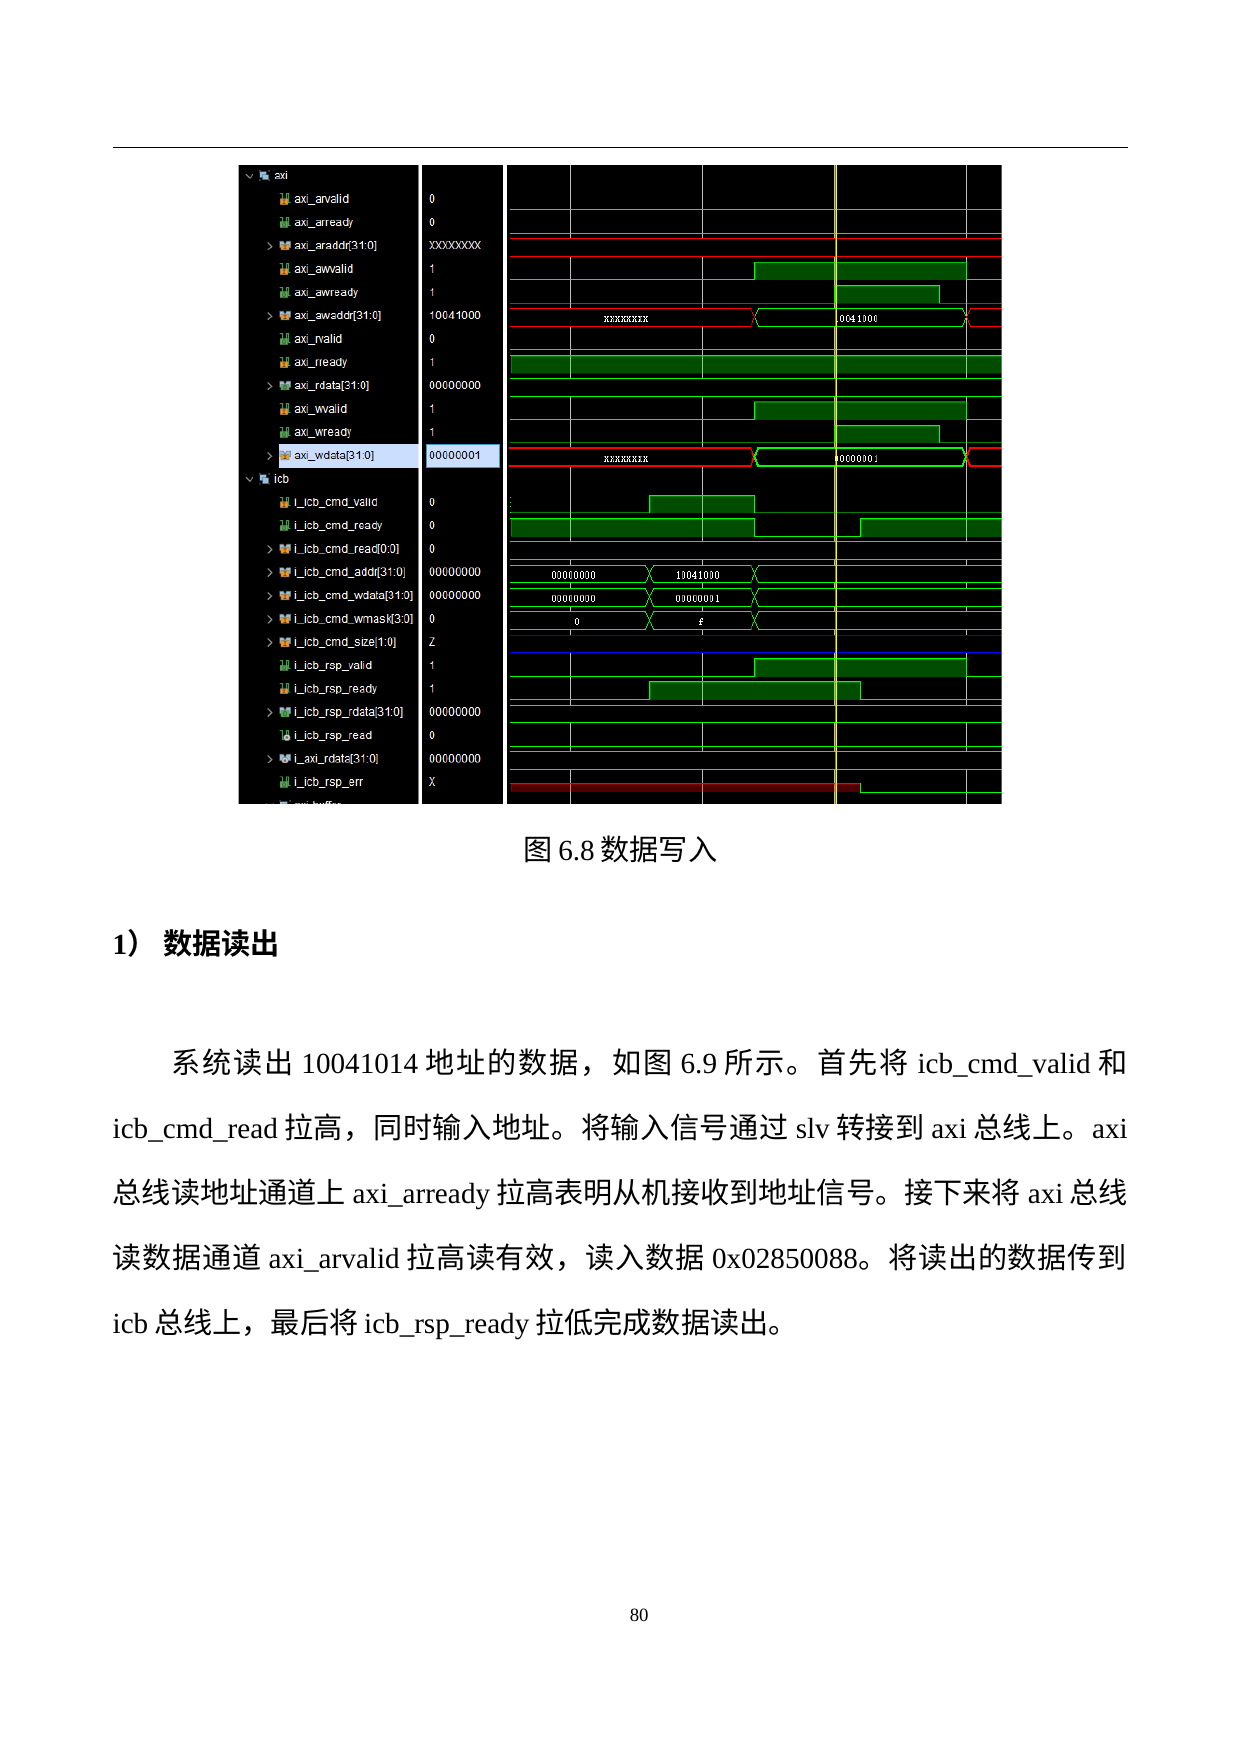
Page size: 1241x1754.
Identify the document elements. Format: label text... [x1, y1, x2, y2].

text 系统读出10041014地址的数据，如图6.9所示。首先将icb_cmd_valid和icb_cmd_read拉高，同时输入地址。将输入信号通过slv转接到axi总线上。axi总线读地址通道上axi_arready拉高表明从机接收到地址信号。接下来将axi总线读数据通道axi_arvalid拉高读有效，读入数据0x02850088。将读出的数据传到icb总线上，最后将icb_rsp_ready拉低完成数据读出。 [112, 1029, 1128, 1354]
picture [238, 165, 1002, 804]
subtitle 1） 数据读出 [112, 909, 1128, 974]
text 图6.8数据写入 [112, 815, 1128, 880]
